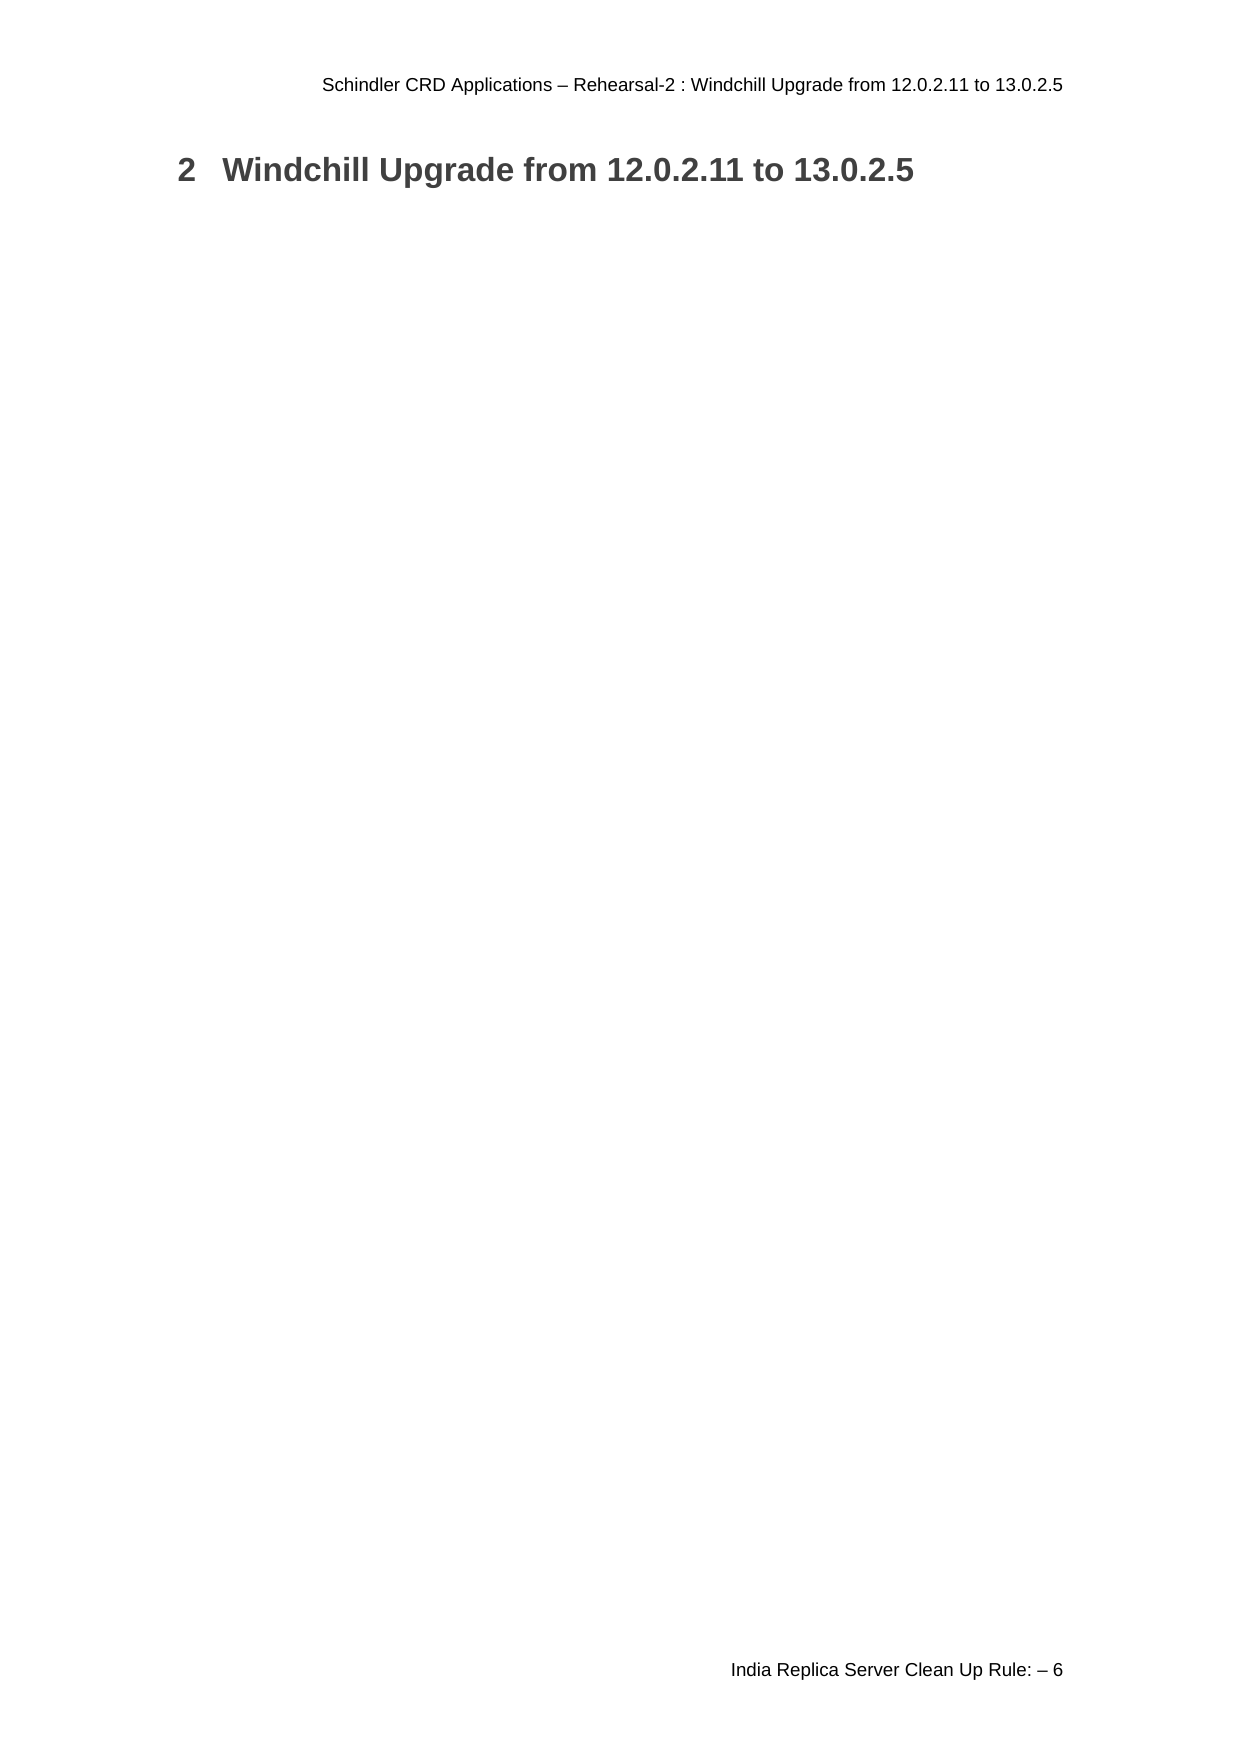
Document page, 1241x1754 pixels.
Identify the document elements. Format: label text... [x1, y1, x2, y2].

subtitle Windchill Upgrade from 12.0.2.11 to 13.0.2.5 [177, 150, 1063, 188]
